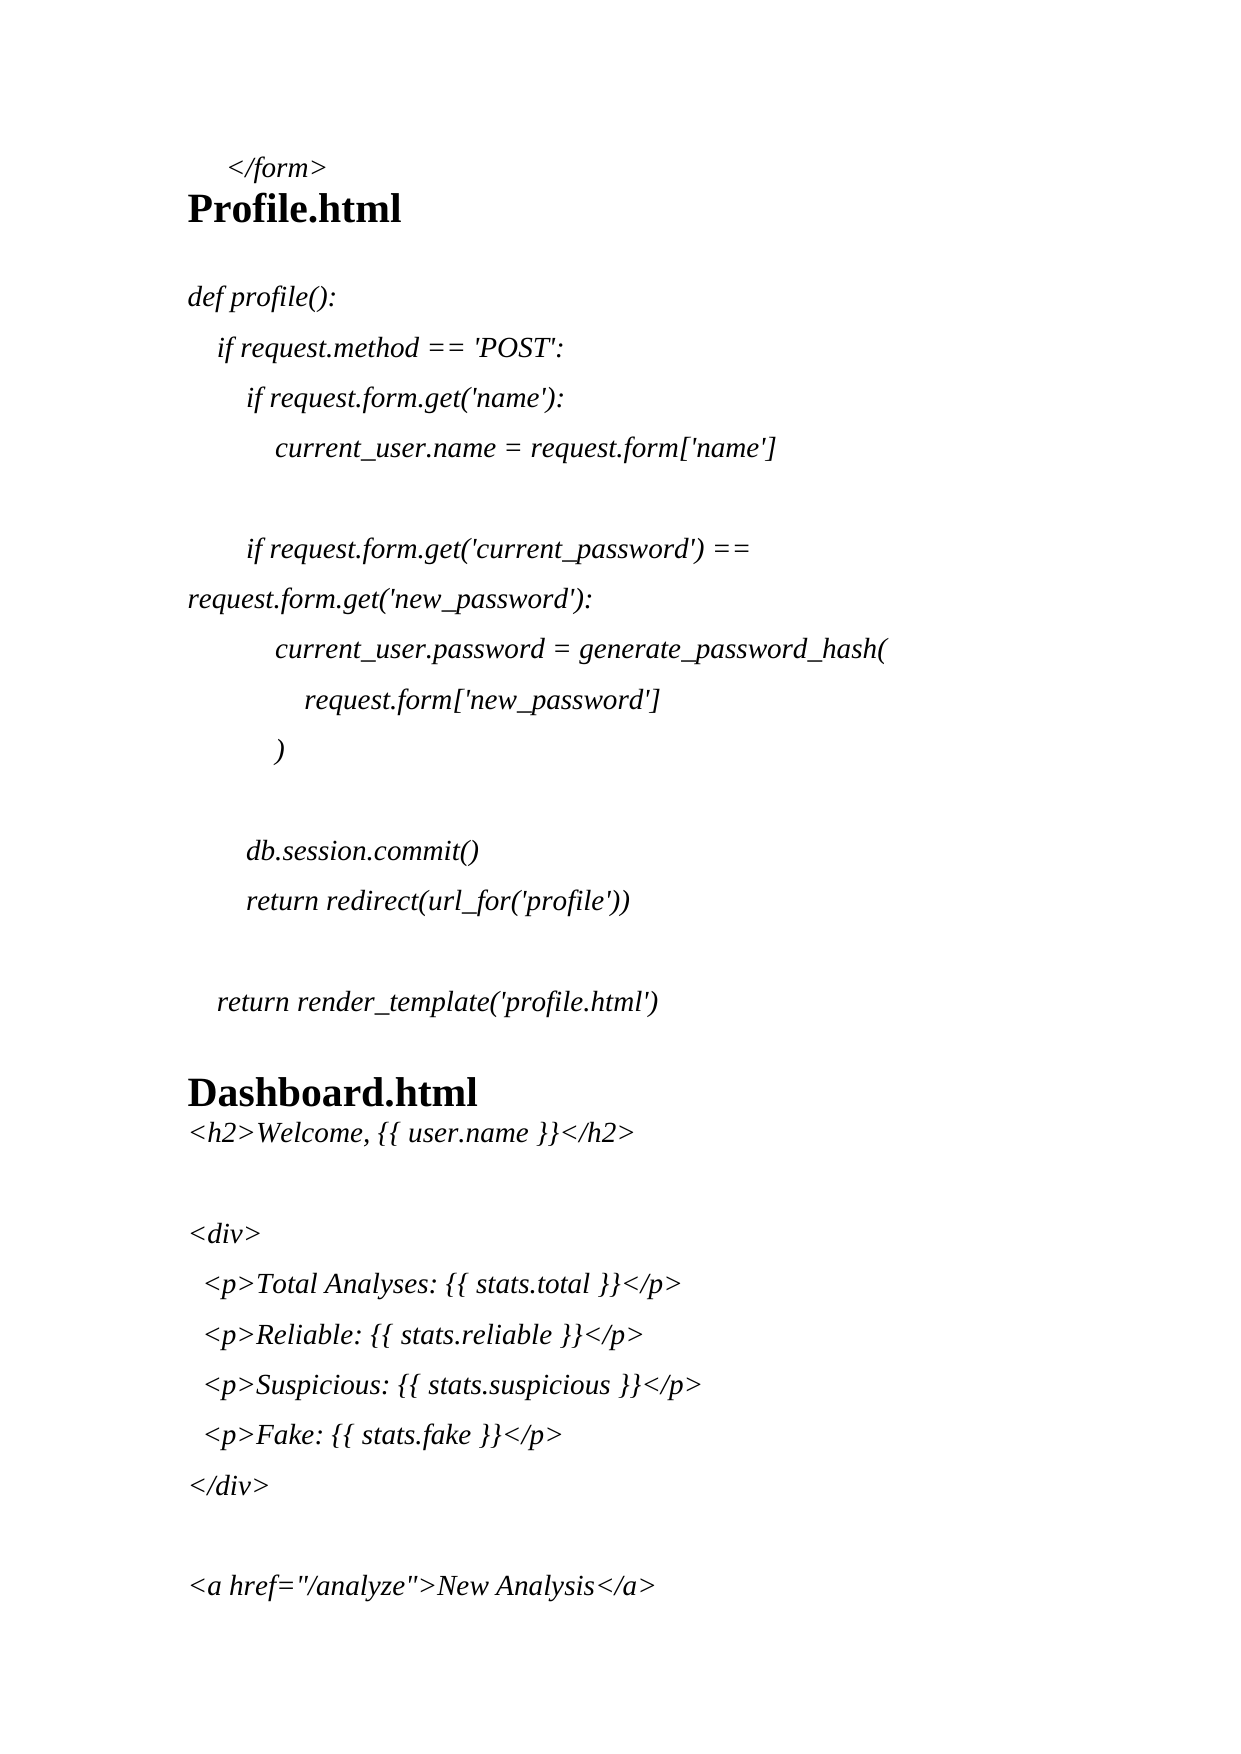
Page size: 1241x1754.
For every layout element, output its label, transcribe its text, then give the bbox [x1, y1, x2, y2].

text <p>Suspicious: {{ stats.suspicious }}</p> [187, 1367, 1053, 1401]
text <p>Reliable: {{ stats.reliable }}</p> [187, 1317, 1053, 1350]
text <p>Total Analyses: {{ stats.total }}</p> [187, 1266, 1053, 1300]
text Dashboard.html [187, 1068, 1053, 1116]
text <a href="/analyze">New Analysis</a> [187, 1568, 1053, 1602]
text if request.method == 'POST': [187, 330, 1053, 363]
text db.session.commit() [187, 833, 1053, 866]
text <div> [187, 1216, 1053, 1250]
text if request.form.get('name'): [187, 380, 1053, 413]
text <p>Fake: {{ stats.fake }}</p> [187, 1417, 1053, 1451]
text return render_template('profile.html') [187, 984, 1053, 1017]
text ) [187, 732, 1053, 766]
text </div> [187, 1468, 1053, 1501]
text current_user.name = request.form['name'] [187, 430, 1053, 464]
text Profile.html [187, 183, 1053, 231]
text if request.form.get('current_password') == request.form.get('new_password'): [187, 531, 1053, 615]
text current_user.password = generate_password_hash( [187, 632, 1053, 665]
text return redirect(url_for('profile')) [187, 883, 1053, 917]
text <h2>Welcome, {{ user.name }}</h2> [187, 1116, 1053, 1149]
text request.form['new_password'] [187, 682, 1053, 715]
text </form> [226, 150, 1053, 183]
text def profile(): [187, 279, 1053, 313]
